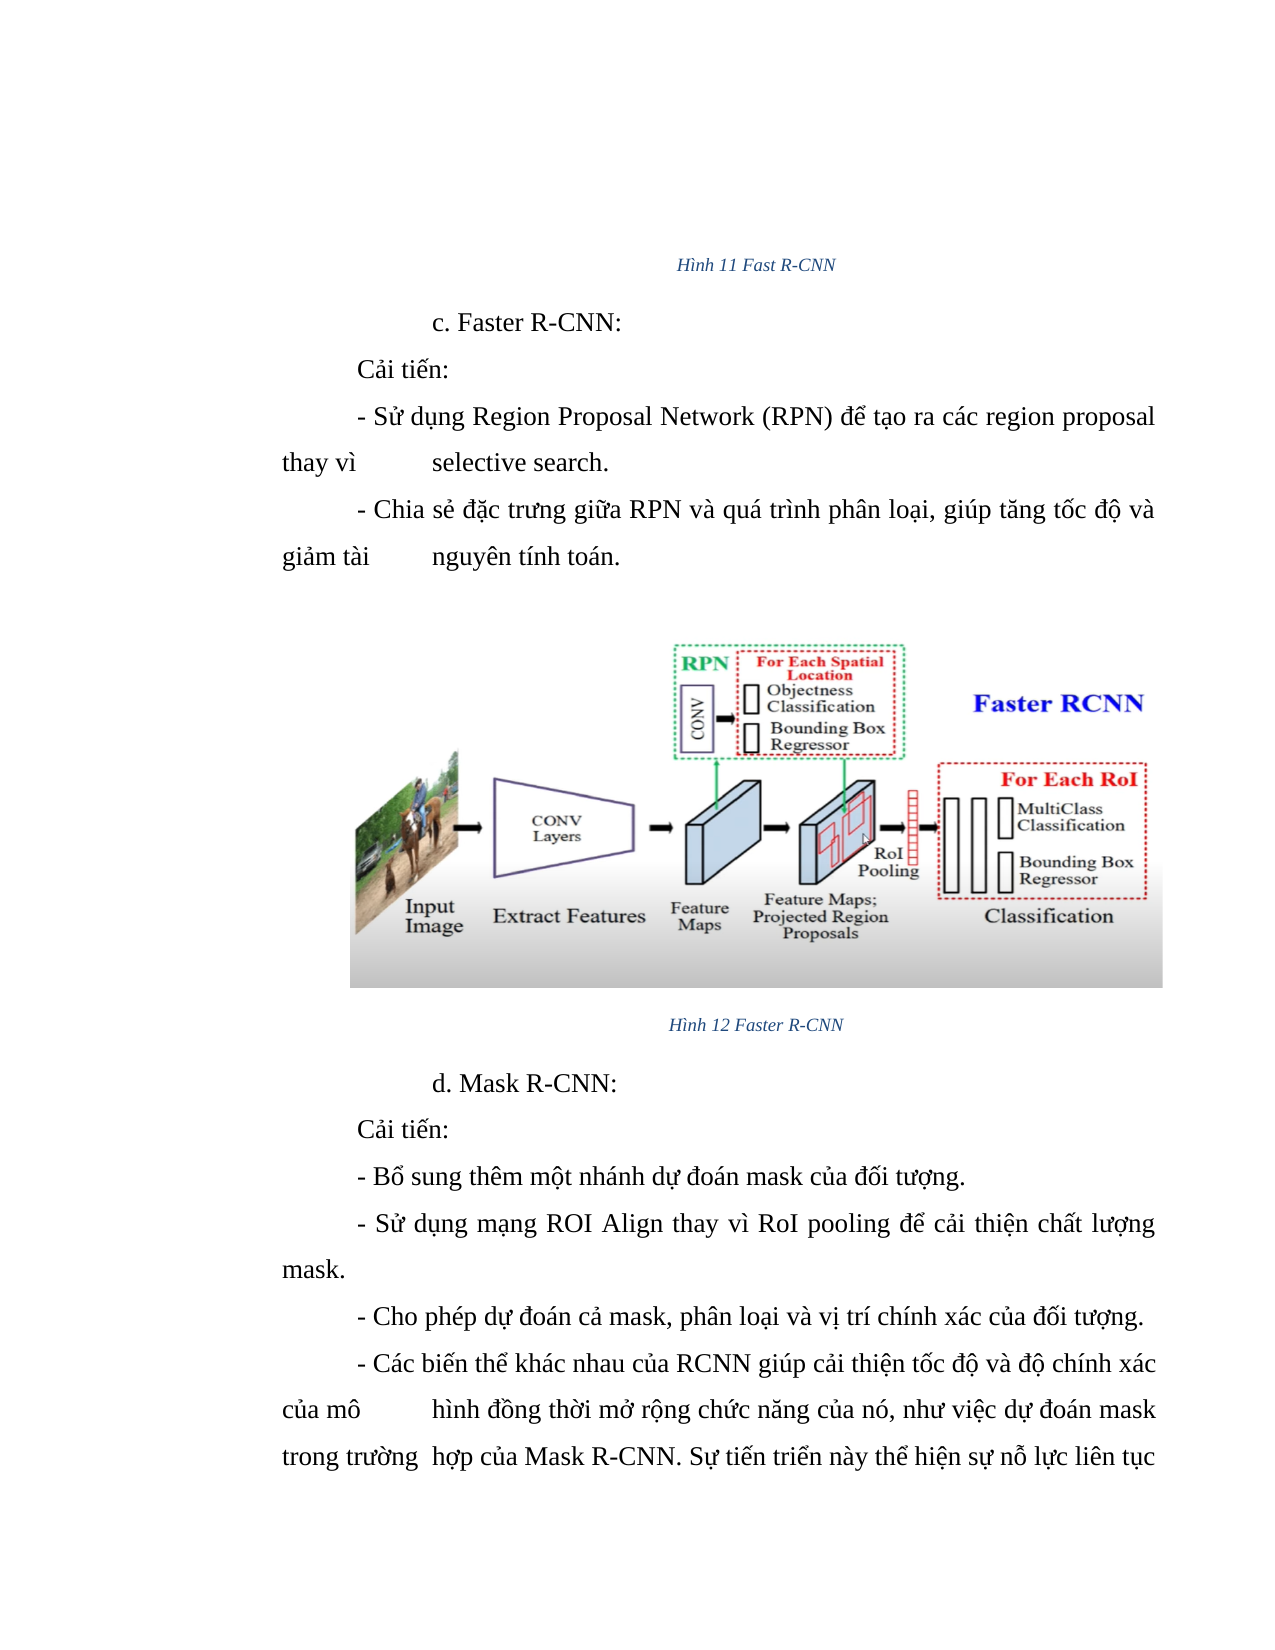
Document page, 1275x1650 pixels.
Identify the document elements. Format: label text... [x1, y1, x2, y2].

text - Sử dụng Region Proposal Network (RPN) để tạo ra các region proposal thay vì selective search. [282, 400, 1157, 478]
text - Chia sẻ đặc trưng giữa RPN và quá trình phân loại, giúp tăng tốc độ và giảm tài nguyên tính toán. [282, 493, 1157, 571]
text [282, 1347, 1157, 1471]
text - Bổ sung thêm một nhánh dự đoán mask của đối tượng. [282, 1160, 1157, 1191]
subtitle d. Mask R-CNN: [329, 1067, 1157, 1098]
text Cải tiến: [282, 353, 1157, 384]
picture [350, 604, 1163, 988]
text - Sử dụng mạng ROI Align thay vì RoI pooling để cải thiện chất lượng mask. [282, 1207, 1157, 1285]
text Cải tiến: [282, 1114, 1157, 1145]
subtitle c. Faster R-CNN: [329, 307, 1157, 338]
text - Cho phép dự đoán cả mask, phân loại và vị trí chính xác của đối tượng. [282, 1300, 1157, 1331]
text Hình 11 Fast R-CNN [282, 253, 1157, 275]
